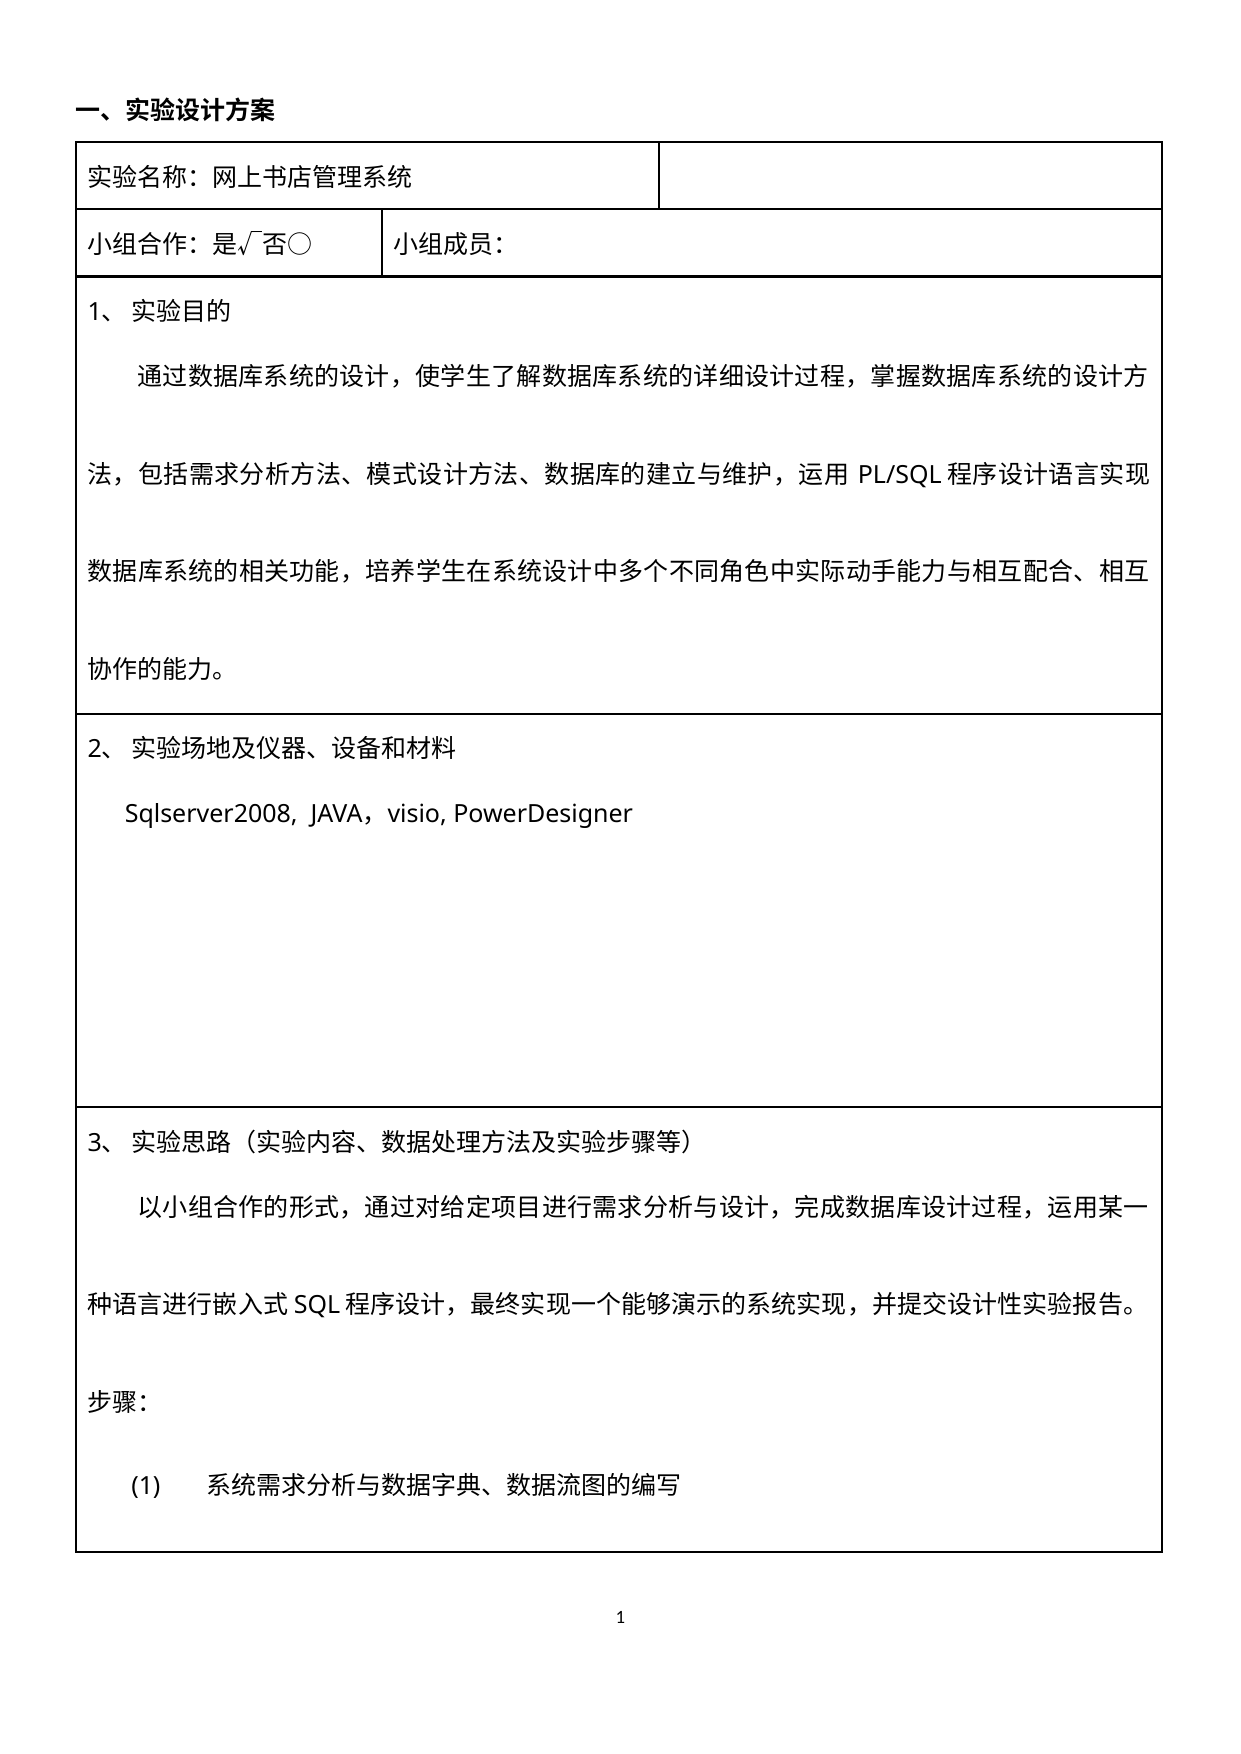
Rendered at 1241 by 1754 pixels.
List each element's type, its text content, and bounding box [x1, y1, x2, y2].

table_cell 实验场地及仪器、设备和材料 Sqlserver2008, JAVA，visio, PowerDesigner [77, 715, 1161, 1106]
text 一、实验设计方案 [75, 76, 1165, 141]
table_header 实验名称：网上书店管理系统 [77, 143, 658, 208]
table_cell 实验目的 通过数据库系统的设计，使学生了解数据库系统的详细设计过程，掌握数据库系统的设计方法，包括需求分析方法、模式设计方法、数据库的建立与维护，运用PL/SQL程序设计语言实现数据库系统的相关功能，培养学生在系统设计中多个不同角色中实际动手能力与相互配合、相互协作的能力。 [77, 278, 1161, 712]
table_cell 小组合作：是√否○ [77, 210, 381, 275]
table_header [660, 143, 1161, 208]
table_cell 小组成员： [383, 210, 1161, 275]
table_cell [77, 1108, 1161, 1551]
